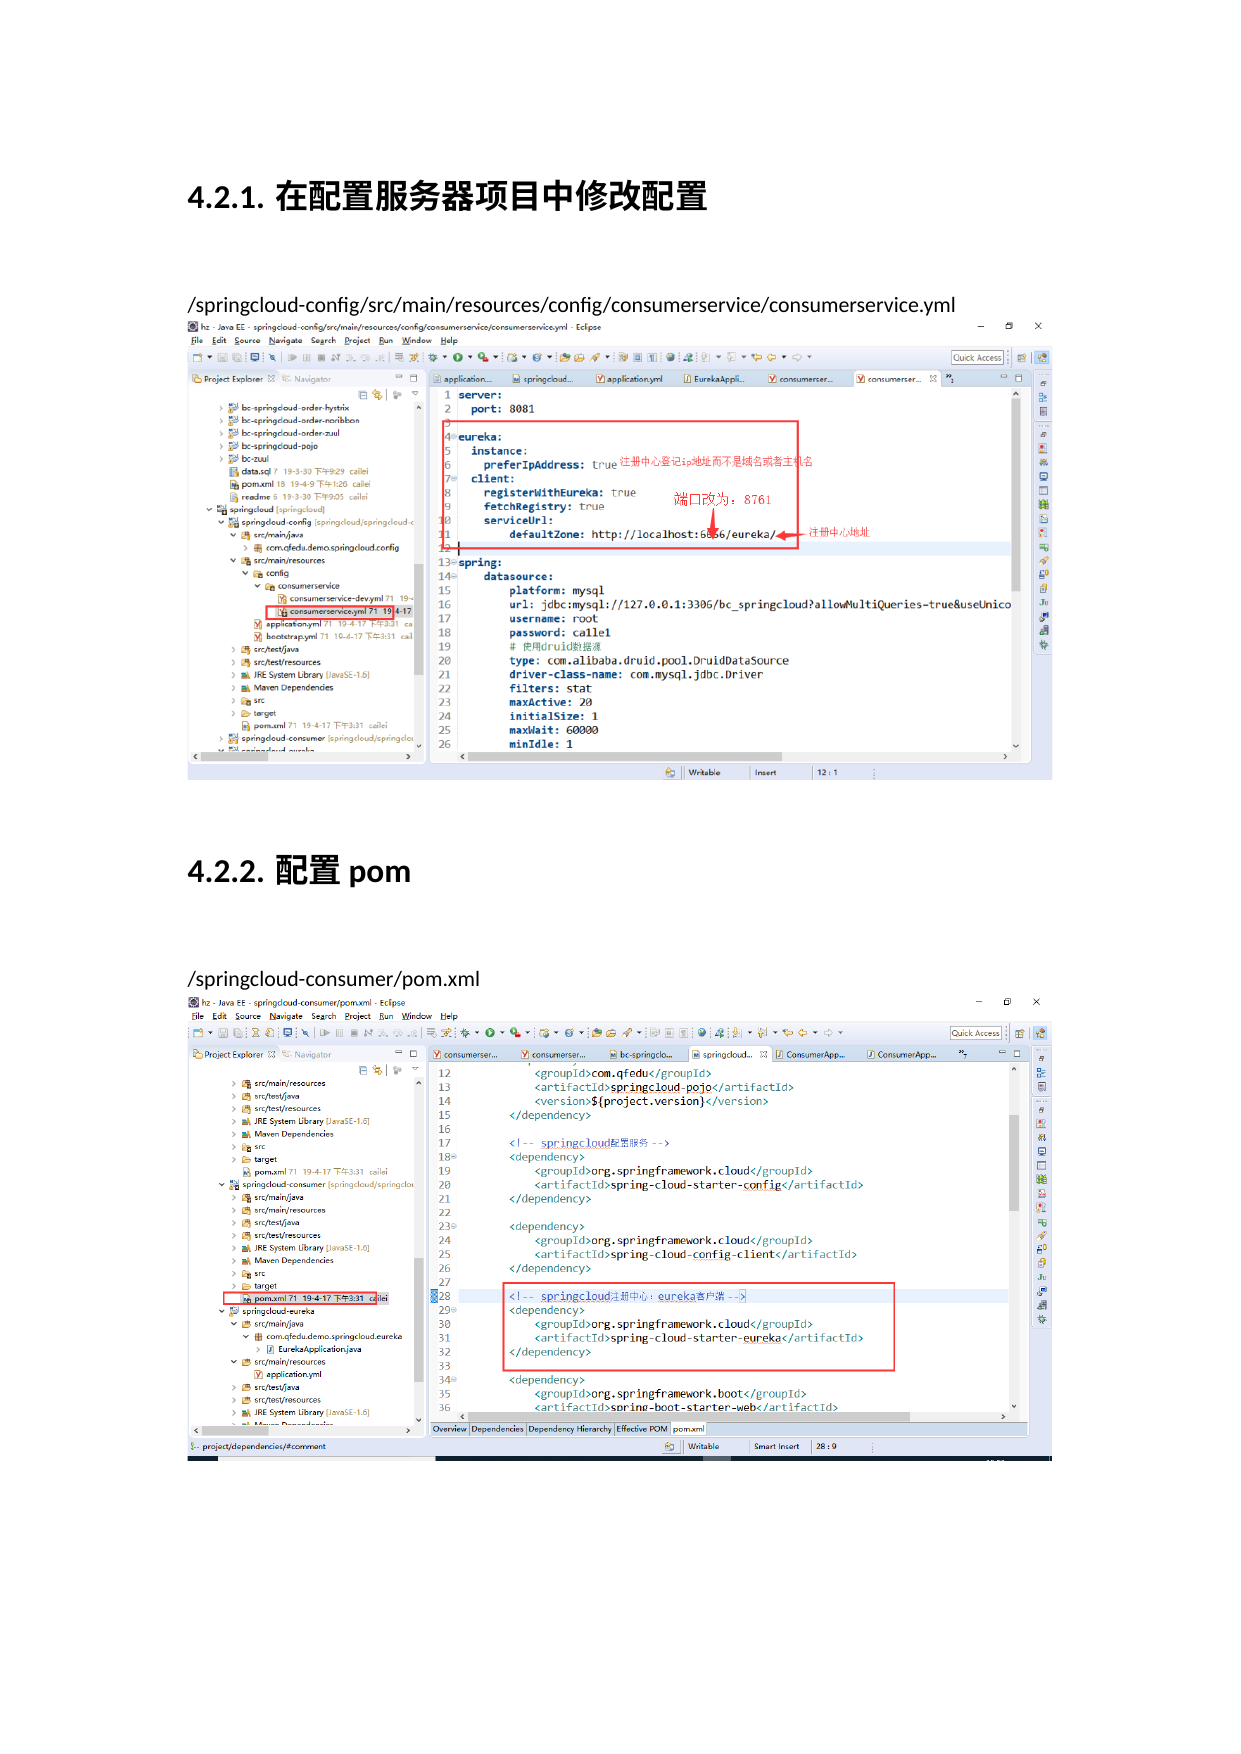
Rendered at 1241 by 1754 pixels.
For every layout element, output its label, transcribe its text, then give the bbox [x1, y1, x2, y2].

text /springcloud-consumer/pom.xml [187, 963, 1053, 995]
picture [187, 321, 1053, 780]
text /springcloud-config/src/main/resources/config/consumerservice/consumerservice.yml [187, 289, 1053, 321]
subtitle 在配置服务器项目中修改配置 [187, 162, 1053, 227]
subtitle 配置pom [187, 836, 1053, 901]
picture [187, 995, 1052, 1461]
